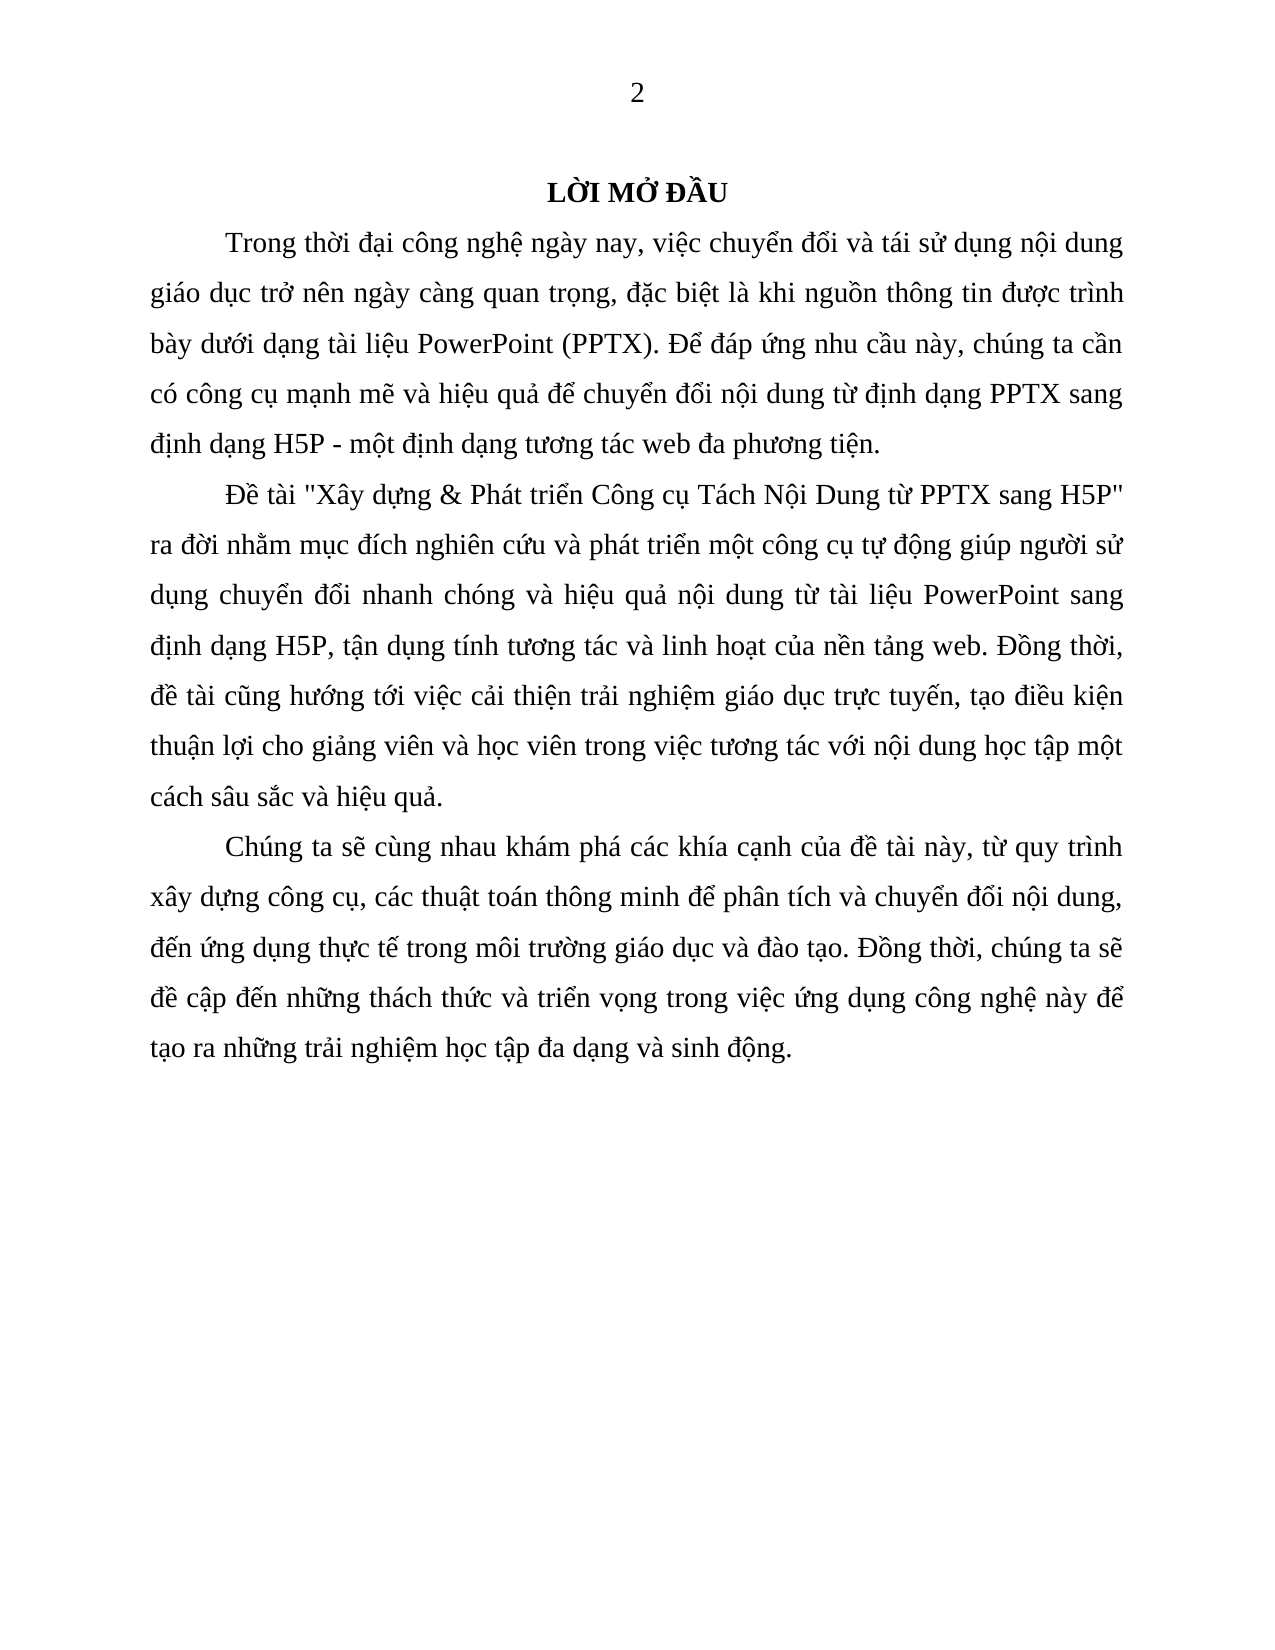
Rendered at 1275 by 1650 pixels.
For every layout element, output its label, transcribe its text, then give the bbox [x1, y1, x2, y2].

text Trong thời đại công nghệ ngày nay, việc chuyển đổi và tái sử dụng nội dung giáo dục trở nên ngày càng quan trọng, đặc biệt là khi nguồn thông tin được trình bày dưới dạng tài liệu PowerPoint (PPTX). Để đáp ứng nhu cầu này, chúng ta cần có công cụ mạnh mẽ và hiệu quả để chuyển đổi nội dung từ định dạng PPTX sang định dạng H5P - một định dạng tương tác web đa phương tiện. [150, 225, 1125, 460]
text Chúng ta sẽ cùng nhau khám phá các khía cạnh của đề tài này, từ quy trình xây dựng công cụ, các thuật toán thông minh để phân tích và chuyển đổi nội dung, đến ứng dụng thực tế trong môi trường giáo dục và đào tạo. Đồng thời, chúng ta sẽ đề cập đến những thách thức và triển vọng trong việc ứng dụng công nghệ này để tạo ra những trải nghiệm học tập đa dạng và sinh động. [150, 829, 1125, 1064]
subtitle LỜI MỞ ĐẦU [150, 175, 1125, 208]
text Đề tài "Xây dựng & Phát triển Công cụ Tách Nội Dung từ PPTX sang H5P" ra đời nhằm mục đích nghiên cứu và phát triển một công cụ tự động giúp người sử dụng chuyển đổi nhanh chóng và hiệu quả nội dung từ tài liệu PowerPoint sang định dạng H5P, tận dụng tính tương tác và linh hoạt của nền tảng web. Đồng thời, đề tài cũng hướng tới việc cải thiện trải nghiệm giáo dục trực tuyến, tạo điều kiện thuận lợi cho giảng viên và học viên trong việc tương tác với nội dung học tập một cách sâu sắc và hiệu quả. [150, 477, 1125, 812]
